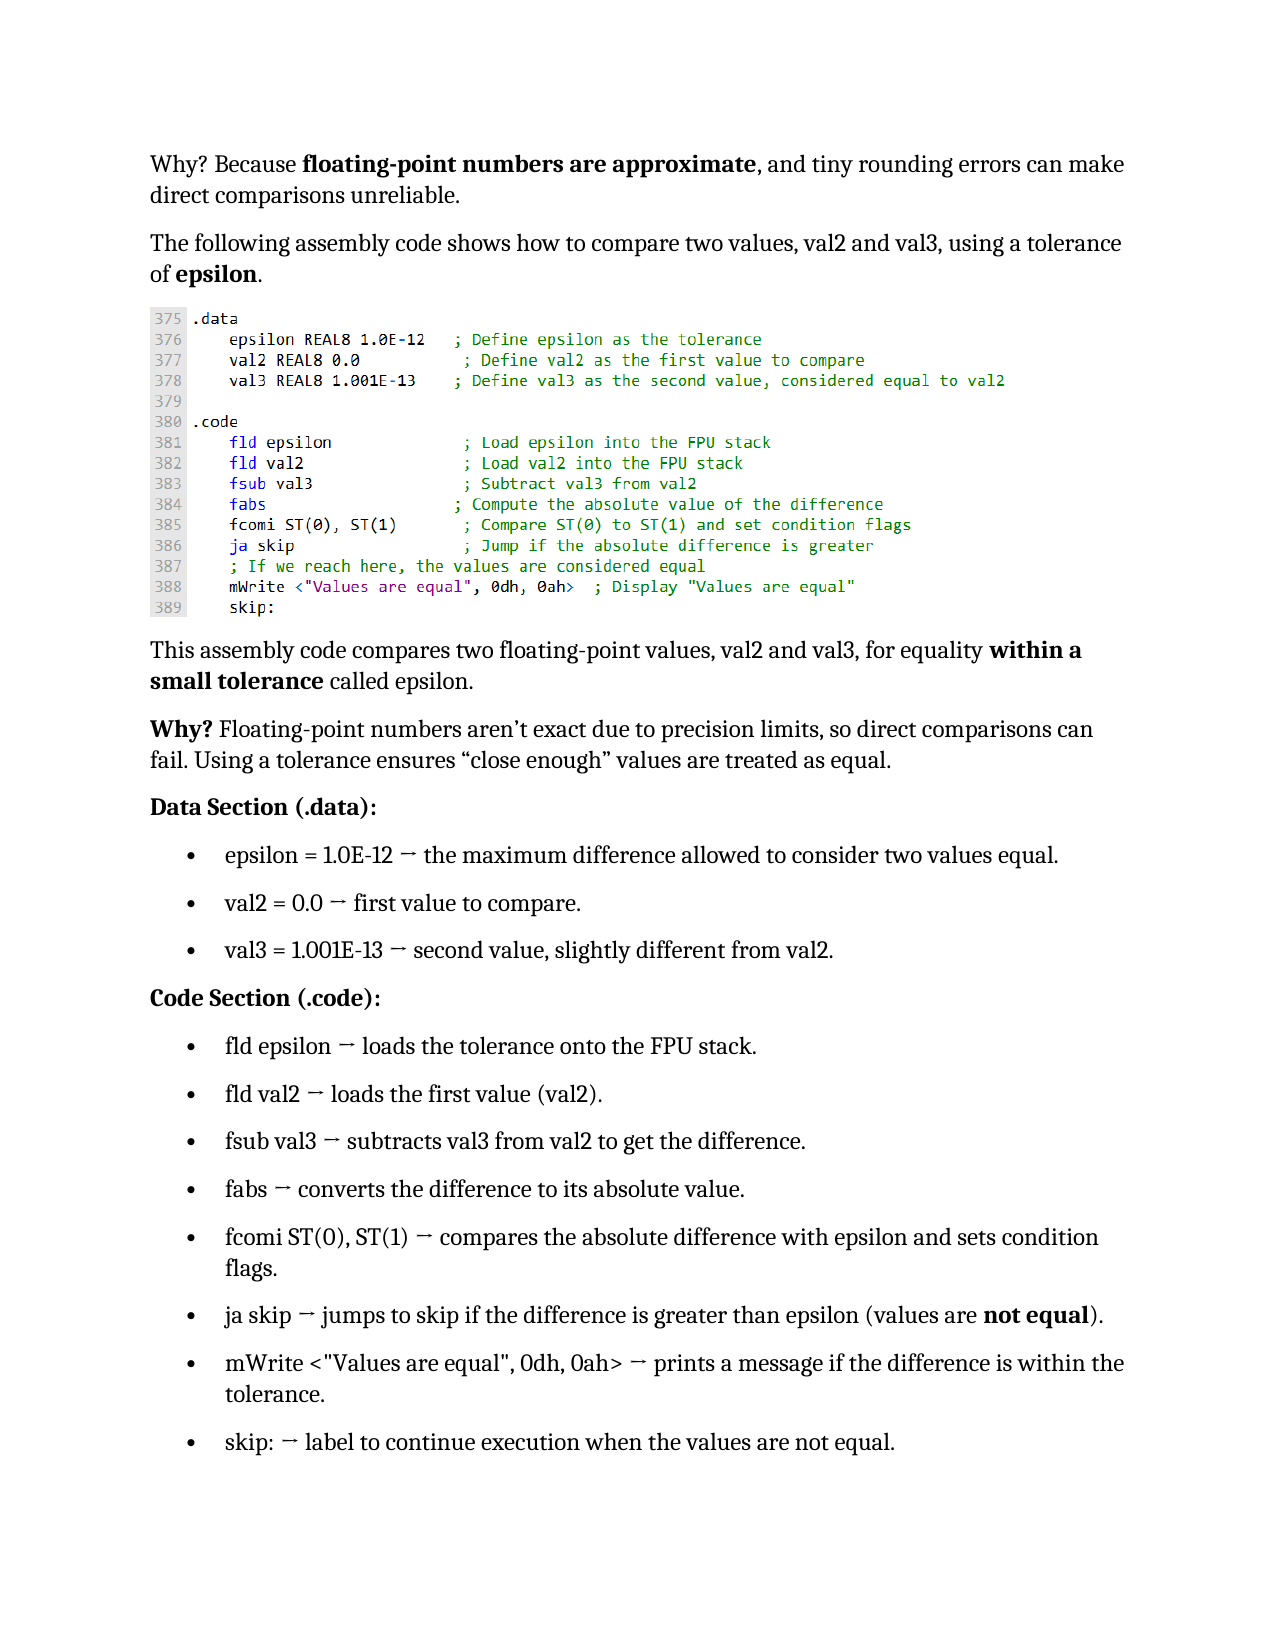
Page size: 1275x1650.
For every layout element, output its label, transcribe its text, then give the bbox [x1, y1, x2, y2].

text The following assembly code shows how to compare two values, val2 and val3, using a tolerance of epsilon. [150, 229, 1125, 288]
list fsub val3 → subtracts val3 from val2 to get the difference. [187, 1127, 1125, 1156]
list val3 = 1.001E-13 → second value, slightly different from val2. [187, 936, 1125, 965]
text Why? Floating-point numbers aren’t exact due to precision limits, so direct comparisons can fail. Using a tolerance ensures “close enough” values are treated as equal. [150, 714, 1125, 774]
list ja skip → jumps to skip if the difference is greater than epsilon (values are not equal). [187, 1301, 1125, 1330]
list fabs → converts the difference to its absolute value. [187, 1175, 1125, 1204]
list epsilon = 1.0E-12 → the maximum difference allowed to consider two values equal. [187, 841, 1125, 870]
text Why? Because floating-point numbers are approximate, and tiny rounding errors can make direct comparisons unreliable. [150, 150, 1125, 210]
text Code Section (.code): [150, 984, 1125, 1013]
text This assembly code compares two floating-point values, val2 and val3, for equality within a small tolerance called epsilon. [150, 636, 1125, 696]
text Data Section (.data): [150, 793, 1125, 822]
list mWrite <"Values are equal", 0dh, 0ah> → prints a message if the difference is within the tolerance. [187, 1349, 1125, 1409]
list skip: → label to continue execution when the values are not equal. [187, 1428, 1125, 1457]
list val2 = 0.0 → first value to compare. [187, 889, 1125, 917]
list fcomi ST(0), ST(1) → compares the absolute difference with epsilon and sets condition flags. [187, 1223, 1125, 1282]
picture [150, 307, 1012, 617]
list fld epsilon → loads the tolerance onto the FPU stack. [187, 1032, 1125, 1061]
list fld val2 → loads the first value (val2). [187, 1079, 1125, 1108]
